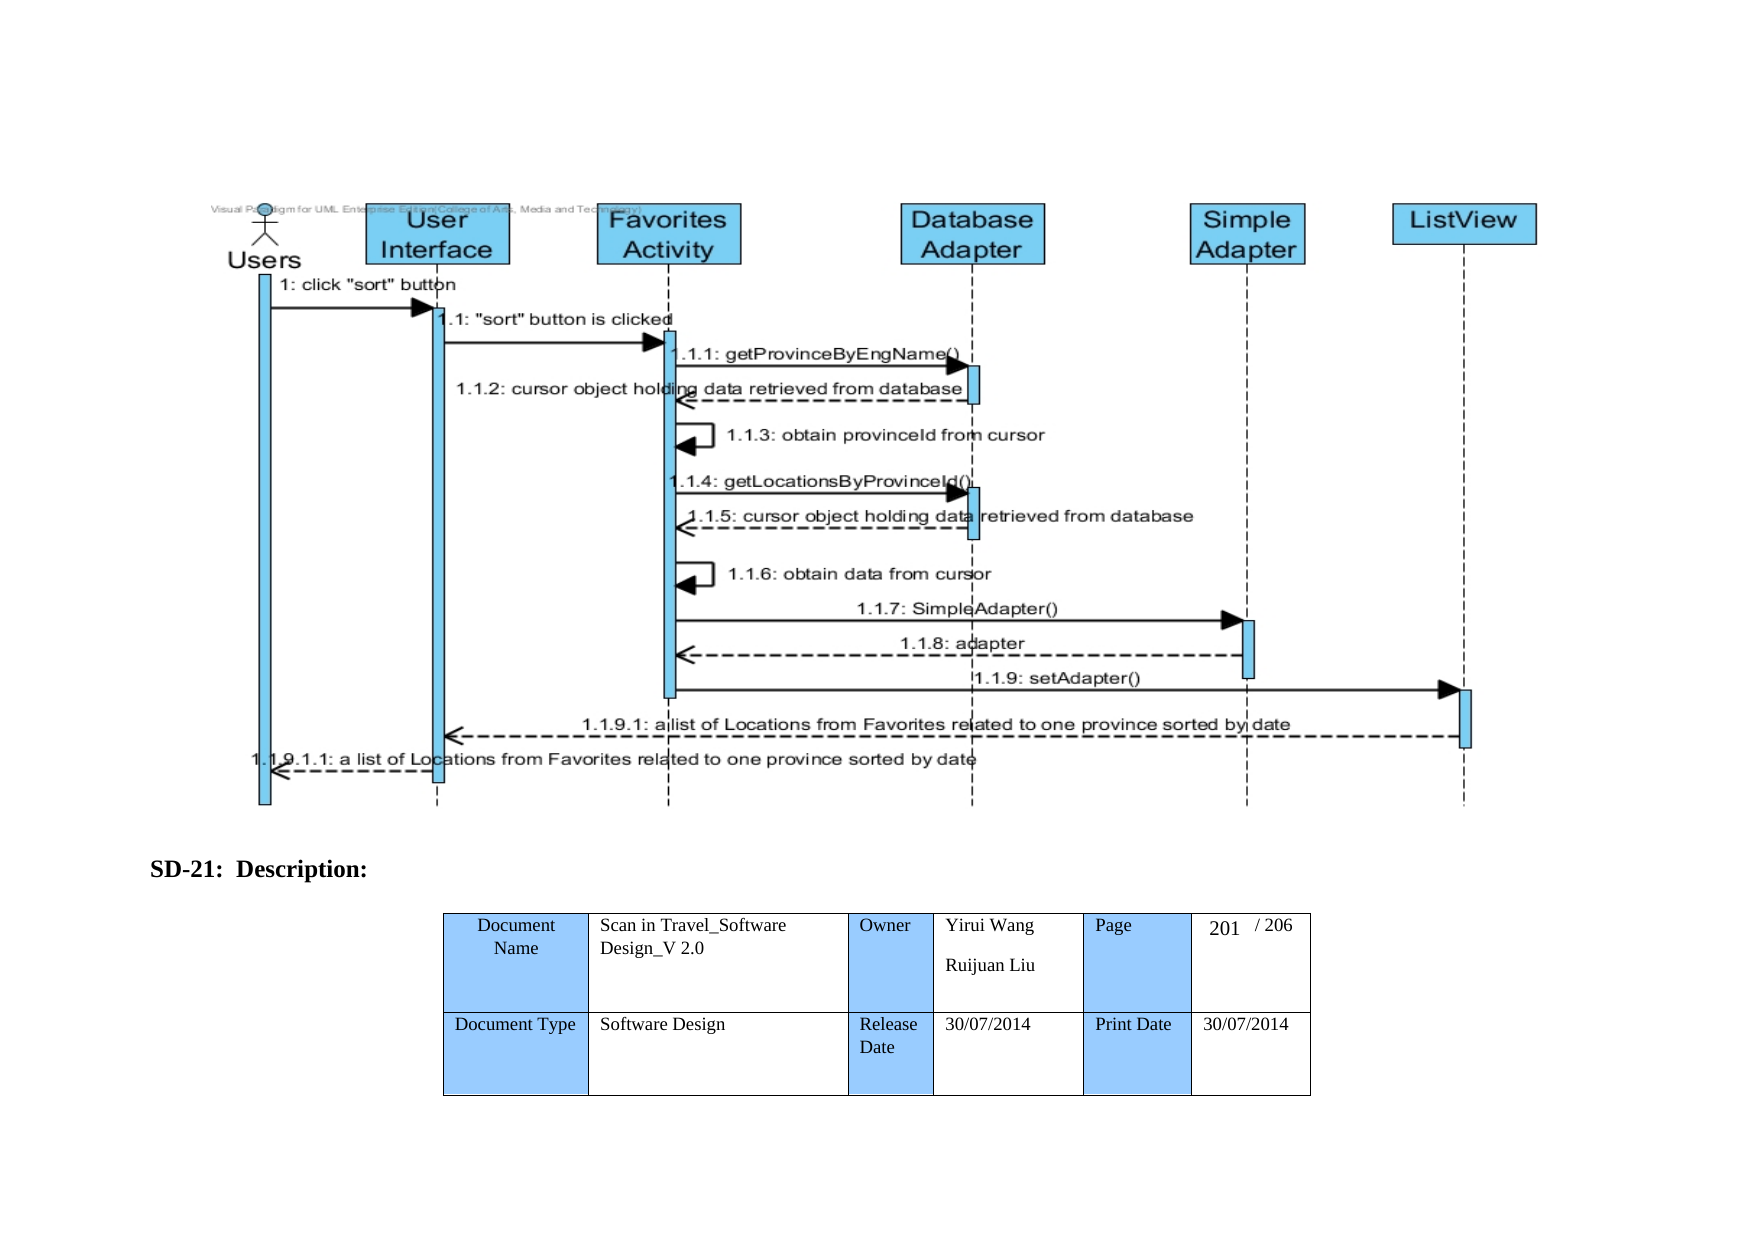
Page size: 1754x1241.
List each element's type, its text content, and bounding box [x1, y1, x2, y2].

text SD-21: Description: [150, 852, 1604, 885]
picture [211, 201, 1543, 810]
